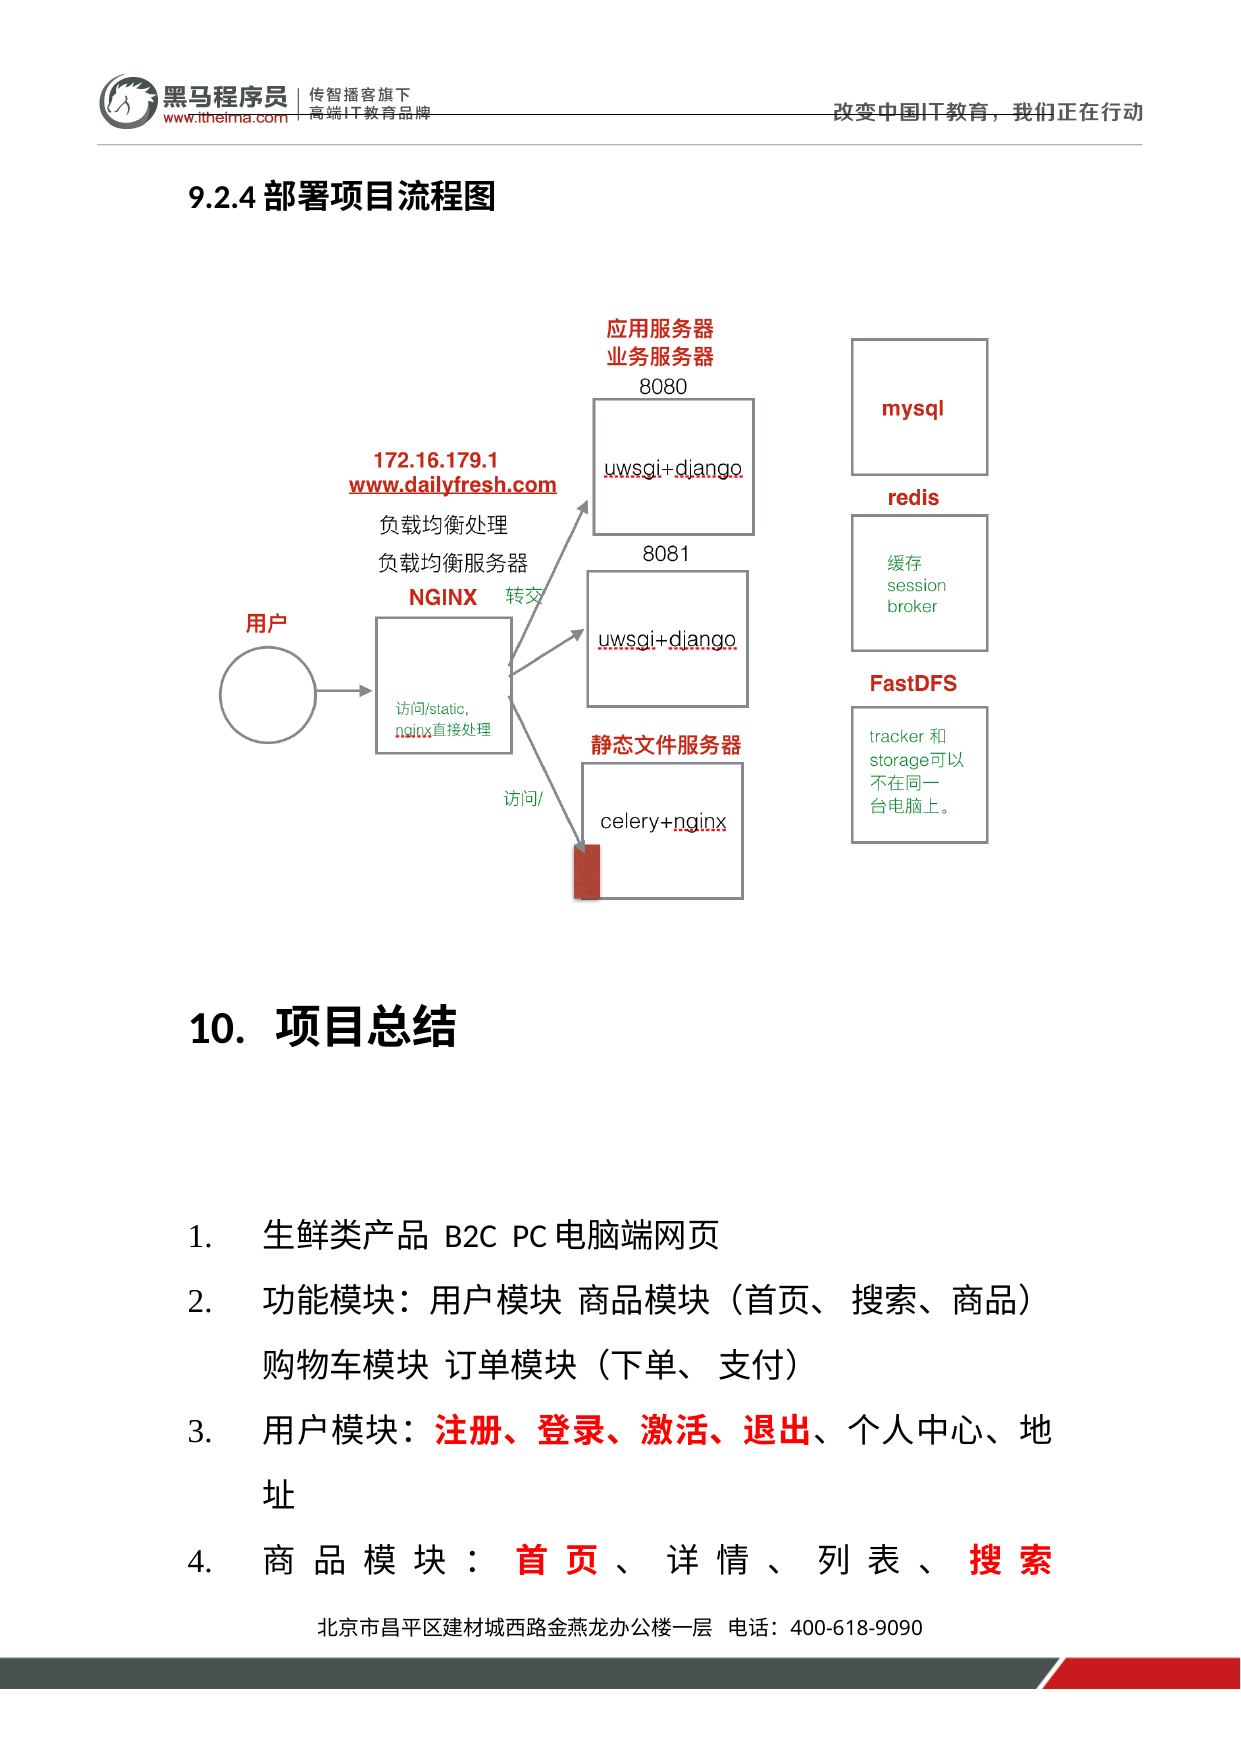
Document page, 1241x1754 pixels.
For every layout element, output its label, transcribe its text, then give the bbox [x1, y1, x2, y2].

picture [0, 1599, 1241, 1689]
list 用户模块：注册、登录、激活、退出、个人中心、地址 [187, 1395, 1053, 1525]
list 生鲜类产品 B2C PC电脑端网页 [187, 1200, 1053, 1265]
picture [187, 301, 1053, 928]
subtitle 项目总结 [187, 974, 1053, 1072]
list 商品模块：首页、详情、列表、搜索（haystack+whoosh） [187, 1525, 1053, 1590]
list 功能模块：用户模块 商品模块（首页、 搜索、商品） 购物车模块 订单模块（下单、 支付） [187, 1265, 1053, 1395]
subtitle 9.2.4 部署项目流程图 [187, 162, 1053, 227]
picture [0, 3, 1241, 153]
